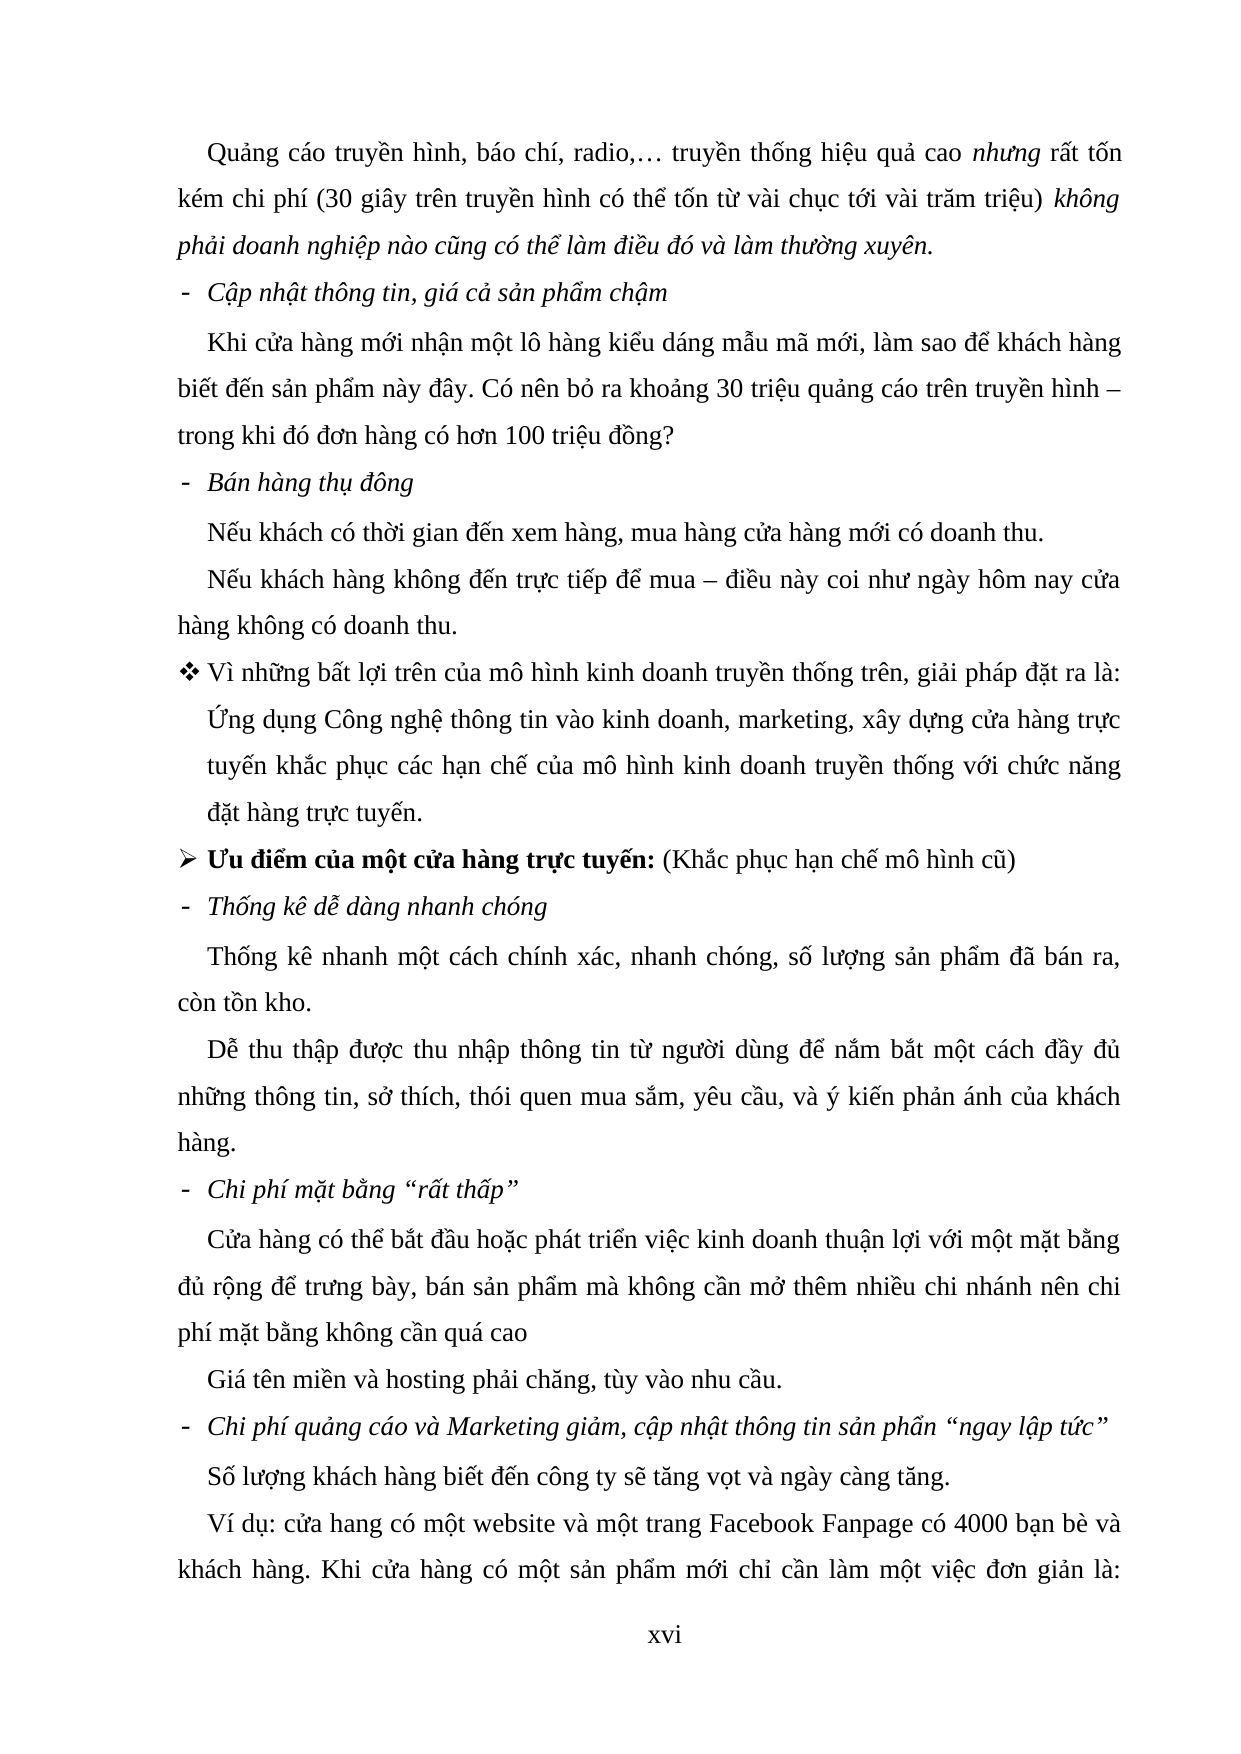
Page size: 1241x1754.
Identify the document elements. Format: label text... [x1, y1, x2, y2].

text Số lượng khách hàng biết đến công ty sẽ tăng vọt và ngày càng tăng. [177, 1460, 1122, 1491]
list Cập nhật thông tin, giá cả sản phẩm chậm [177, 276, 1122, 309]
text Dễ thu thập được thu nhập thông tin từ người dùng để nắm bắt một cách đầy đủ những thông tin, sở thích, thói quen mua sắm, yêu cầu, và ý kiến phản ánh của khách hàng. [177, 1033, 1122, 1158]
text Khi cửa hàng mới nhận một lô hàng kiểu dáng mẫu mã mới, làm sao để khách hàng biết đến sản phẩm này đây. Có nên bỏ ra khoảng 30 triệu quảng cáo trên truyền hình – trong khi đó đơn hàng có hơn 100 triệu đồng? [177, 326, 1122, 450]
list Ưu điểm của một cửa hàng trực tuyến: (Khắc phục hạn chế mô hình cũ) [177, 843, 1122, 874]
list Bán hàng thụ đông [177, 466, 1122, 499]
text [177, 1507, 1122, 1584]
text Cửa hàng có thể bắt đầu hoặc phát triển việc kinh doanh thuận lợi với một mặt bằng đủ rộng để trưng bày, bán sản phẩm mà không cần mở thêm nhiều chi nhánh nên chi phí mặt bằng không cần quá cao [177, 1223, 1122, 1348]
text Nếu khách có thời gian đến xem hàng, mua hàng cửa hàng mới có doanh thu. [177, 516, 1122, 547]
list Vì những bất lợi trên của mô hình kinh doanh truyền thống trên, giải pháp đặt ra là: Ứng dụng Công nghệ thông tin vào kinh doanh, marketing, xây dựng cửa hàng trực tuyến khắc phục các hạn chế của mô hình kinh doanh truyền thống với chức năng đặt hàng trực tuyến. [177, 656, 1122, 827]
text Nếu khách hàng không đến trực tiếp để mua – điều này coi như ngày hôm nay cửa hàng không có doanh thu. [177, 563, 1122, 641]
text Giá tên miền và hosting phải chăng, tùy vào nhu cầu. [177, 1363, 1122, 1394]
list Chi phí mặt bằng “rất thấp” [177, 1173, 1122, 1207]
list Thống kê dễ dàng nhanh chóng [177, 890, 1122, 923]
text Thống kê nhanh một cách chính xác, nhanh chóng, số lượng sản phẩm đã bán ra, còn tồn kho. [177, 940, 1122, 1018]
list Chi phí quảng cáo và Marketing giảm, cập nhật thông tin sản phẩn “ngay lập tức” [177, 1410, 1122, 1443]
text Quảng cáo truyền hình, báo chí, radio,… truyền thống hiệu quả cao nhưng rất tốn kém chi phí (30 giây trên truyền hình có thể tốn từ vài chục tới vài trăm triệu) không phải doanh nghiệp nào cũng có thể làm điều đó và làm thường xuyên. [177, 136, 1122, 260]
